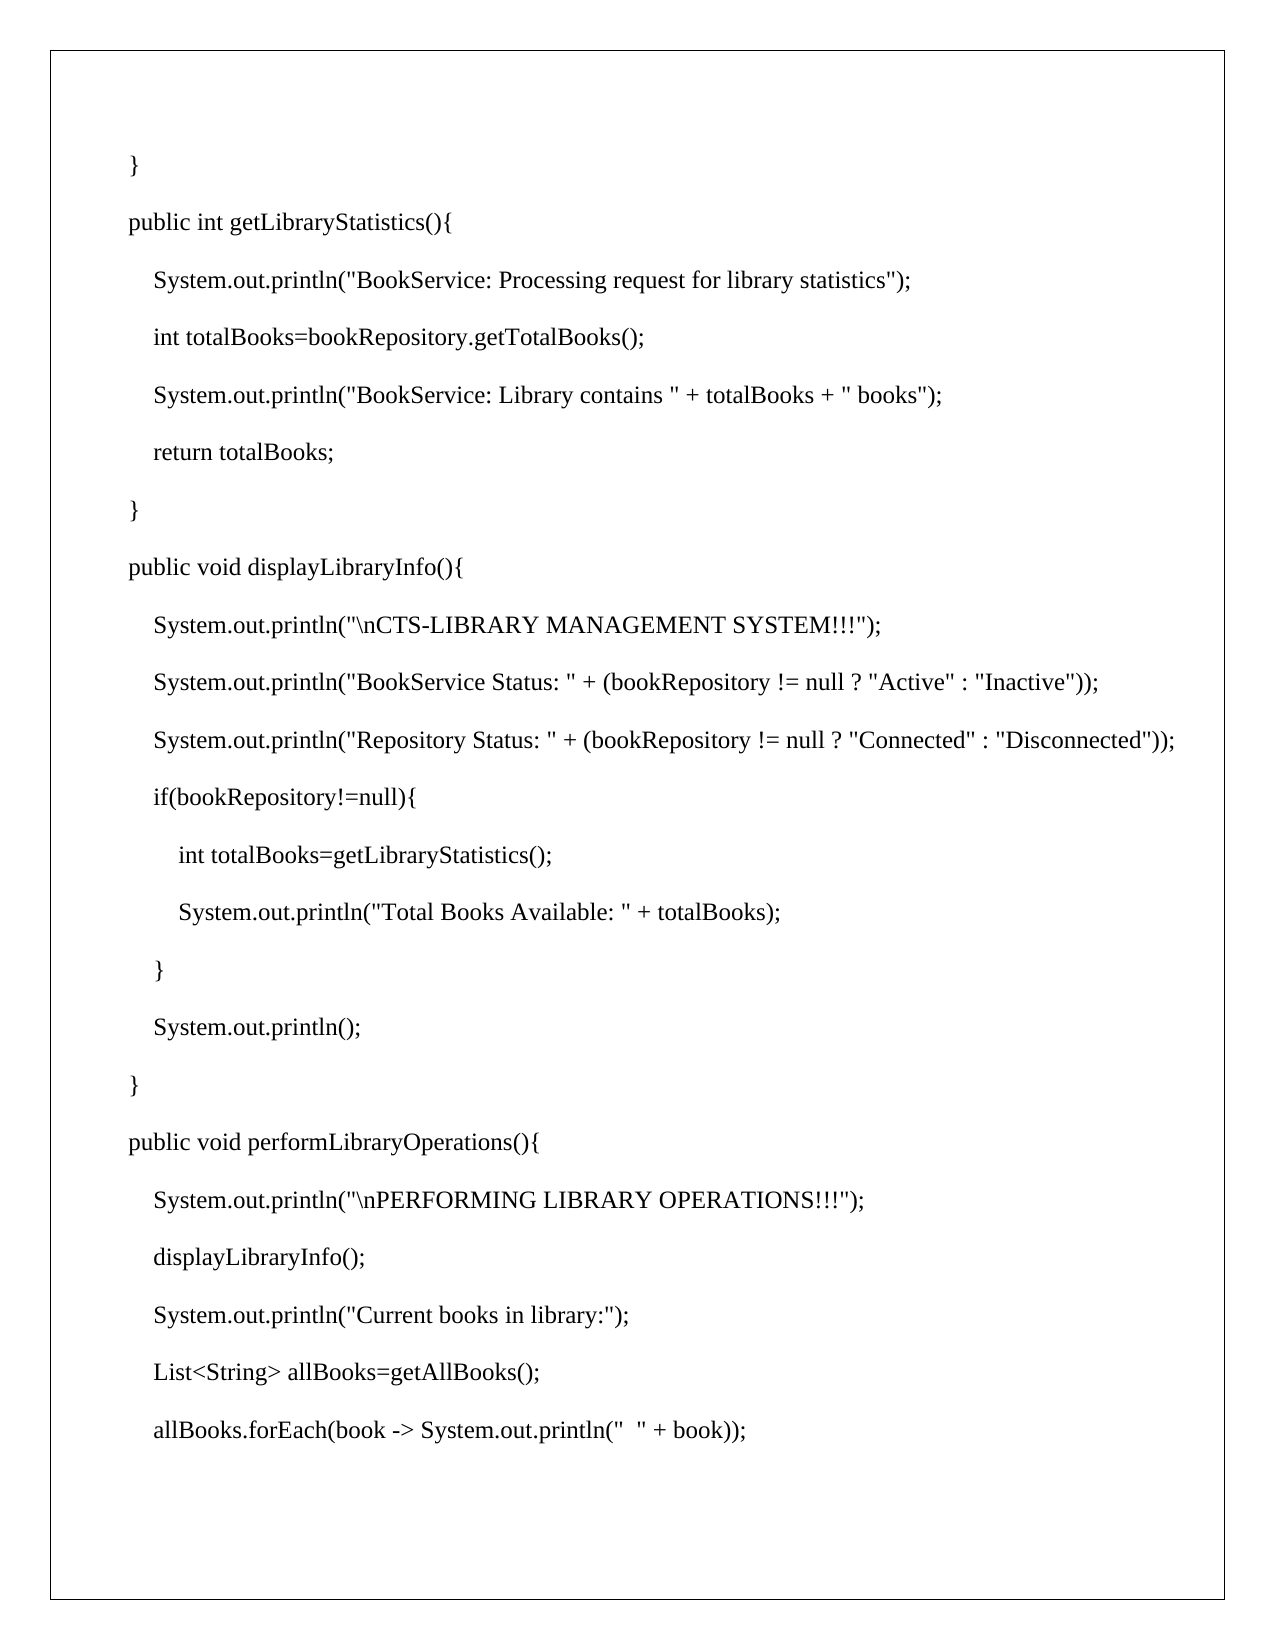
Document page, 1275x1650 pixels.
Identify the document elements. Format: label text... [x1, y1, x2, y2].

text } [103, 1070, 1209, 1099]
text System.out.println("Total Books Available: " + totalBooks); [103, 897, 1209, 926]
text public int getLibraryStatistics(){ [103, 207, 1209, 236]
text System.out.println("BookService: Library contains " + totalBooks + " books"); [103, 380, 1209, 409]
text int totalBooks=bookRepository.getTotalBooks(); [103, 322, 1209, 351]
text System.out.println("\nPERFORMING LIBRARY OPERATIONS!!!"); [103, 1185, 1209, 1214]
text if(bookRepository!=null){ [103, 782, 1209, 811]
text return totalBooks; [103, 437, 1209, 466]
text List<String> allBooks=getAllBooks(); [103, 1357, 1209, 1386]
text public void displayLibraryInfo(){ [103, 552, 1209, 581]
text System.out.println("Repository Status: " + (bookRepository != null ? "Connected" : "Disconnected")); [103, 725, 1209, 754]
text System.out.println("BookService Status: " + (bookRepository != null ? "Active" : "Inactive")); [103, 667, 1209, 696]
text System.out.println(); [103, 1012, 1209, 1041]
text } [103, 150, 1209, 179]
text } [103, 955, 1209, 984]
text System.out.println("BookService: Processing request for library statistics"); [103, 265, 1209, 294]
text int totalBooks=getLibraryStatistics(); [103, 840, 1209, 869]
text allBooks.forEach(book -> System.out.println(" " + book)); [103, 1415, 1209, 1444]
text System.out.println("Current books in library:"); [103, 1300, 1209, 1329]
text } [103, 495, 1209, 524]
text public void performLibraryOperations(){ [103, 1127, 1209, 1156]
text System.out.println("\nCTS-LIBRARY MANAGEMENT SYSTEM!!!"); [103, 610, 1209, 639]
text displayLibraryInfo(); [103, 1242, 1209, 1271]
